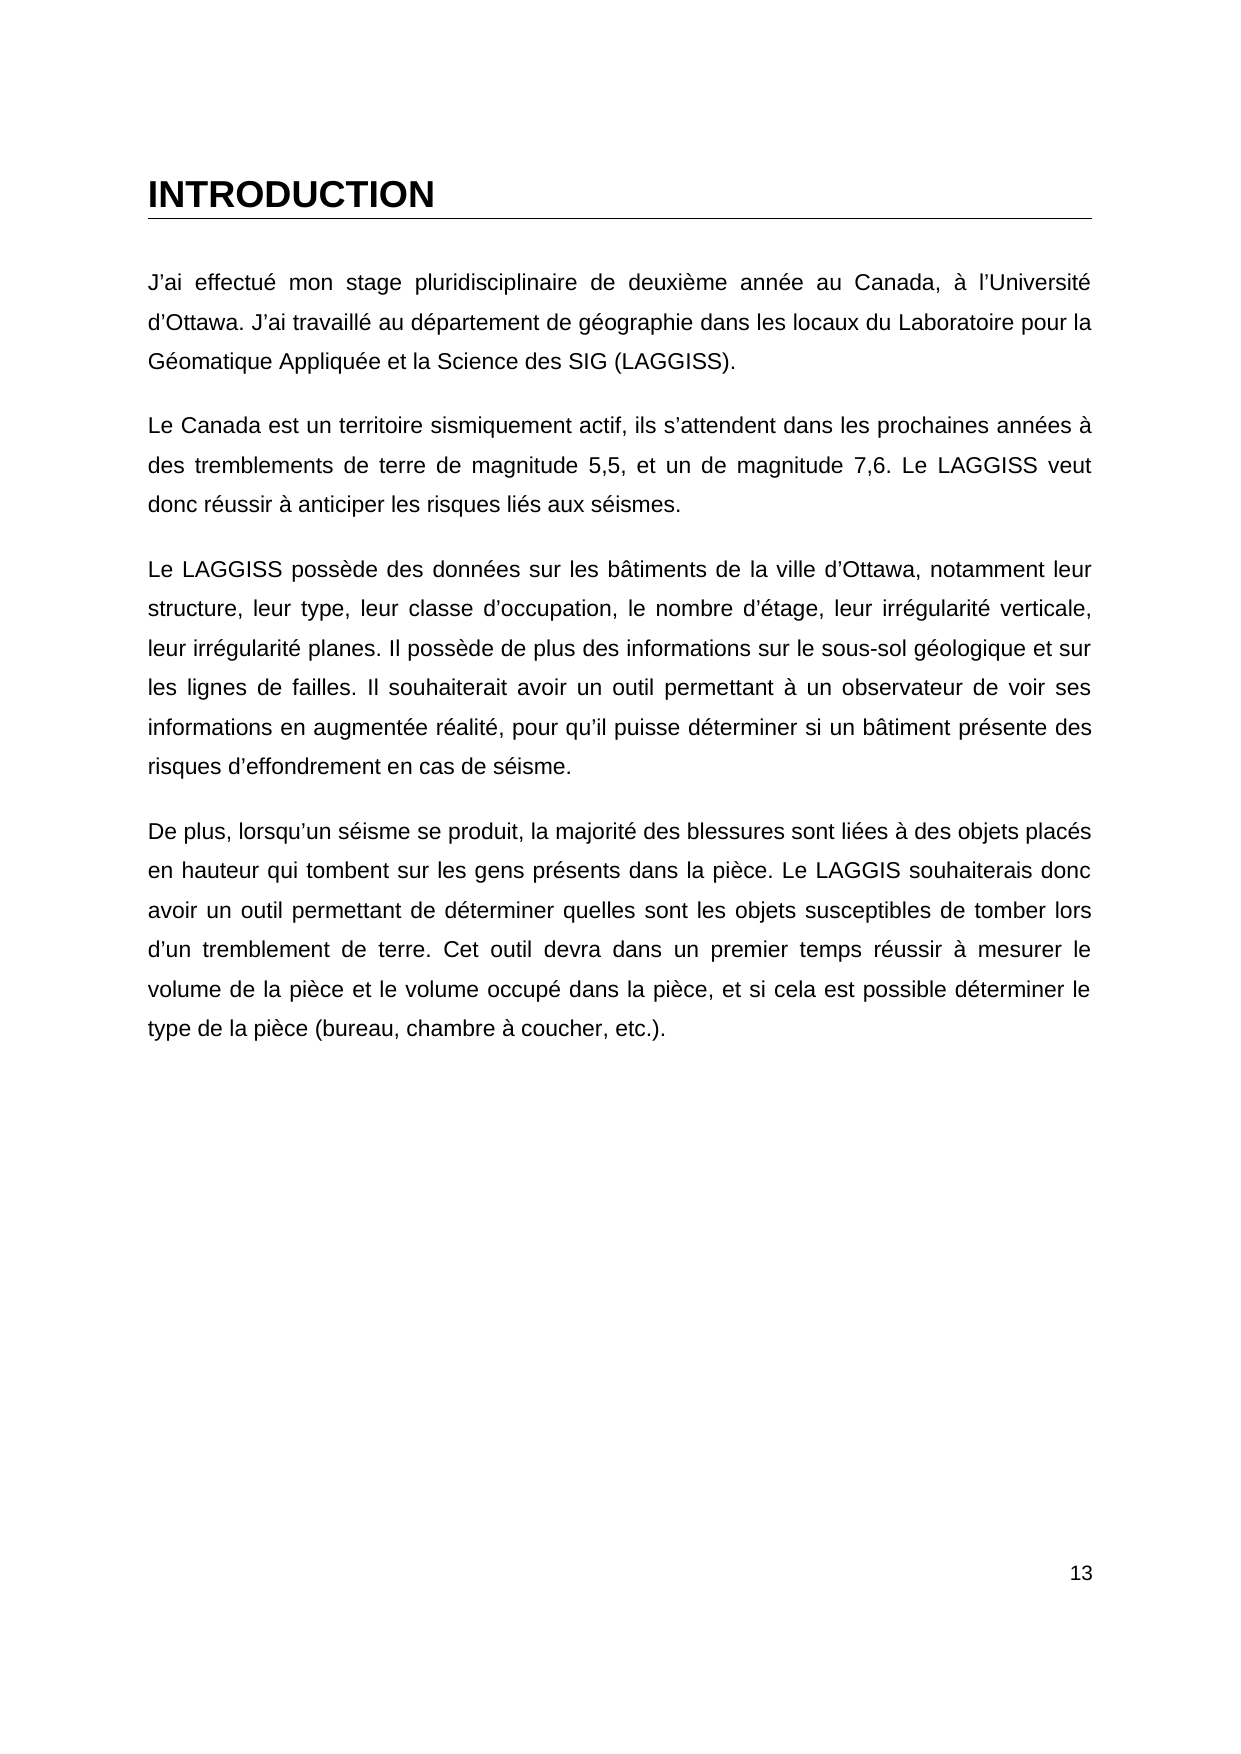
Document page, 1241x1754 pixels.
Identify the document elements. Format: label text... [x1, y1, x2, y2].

text Le LAGGISS possède des données sur les bâtiments de la ville d’Ottawa, notamment leur structure, leur type, leur classe d’occupation, le nombre d’étage, leur irrégularité verticale, leur irrégularité planes. Il possède de plus des informations sur le sous-sol géologique et sur les lignes de failles. Il souhaiterait avoir un outil permettant à un observateur de voir ses informations en augmentée réalité, pour qu’il puisse déterminer si un bâtiment présente des risques d’effondrement en cas de séisme. [148, 556, 1092, 779]
text De plus, lorsqu’un séisme se produit, la majorité des blessures sont liées à des objets placés en hauteur qui tombent sur les gens présents dans la pièce. Le LAGGIS souhaiterais donc avoir un outil permettant de déterminer quelles sont les objets susceptibles de tomber lors d’un tremblement de terre. Cet outil devra dans un premier temps réussir à mesurer le volume de la pièce et le volume occupé dans la pièce, et si cela est possible déterminer le type de la pièce (bureau, chambre à coucher, etc.). [148, 818, 1092, 1041]
text Introduction [148, 173, 1092, 218]
text J’ai effectué mon stage pluridisciplinaire de deuxième année au Canada, à l’Université d’Ottawa. J’ai travaillé au département de géographie dans les locaux du Laboratoire pour la Géomatique Appliquée et la Science des SIG (LAGGISS). [148, 269, 1092, 374]
text Le Canada est un territoire sismiquement actif, ils s’attendent dans les prochaines années à des tremblements de terre de magnitude 5,5, et un de magnitude 7,6. Le LAGGISS veut donc réussir à anticiper les risques liés aux séismes. [148, 412, 1092, 518]
